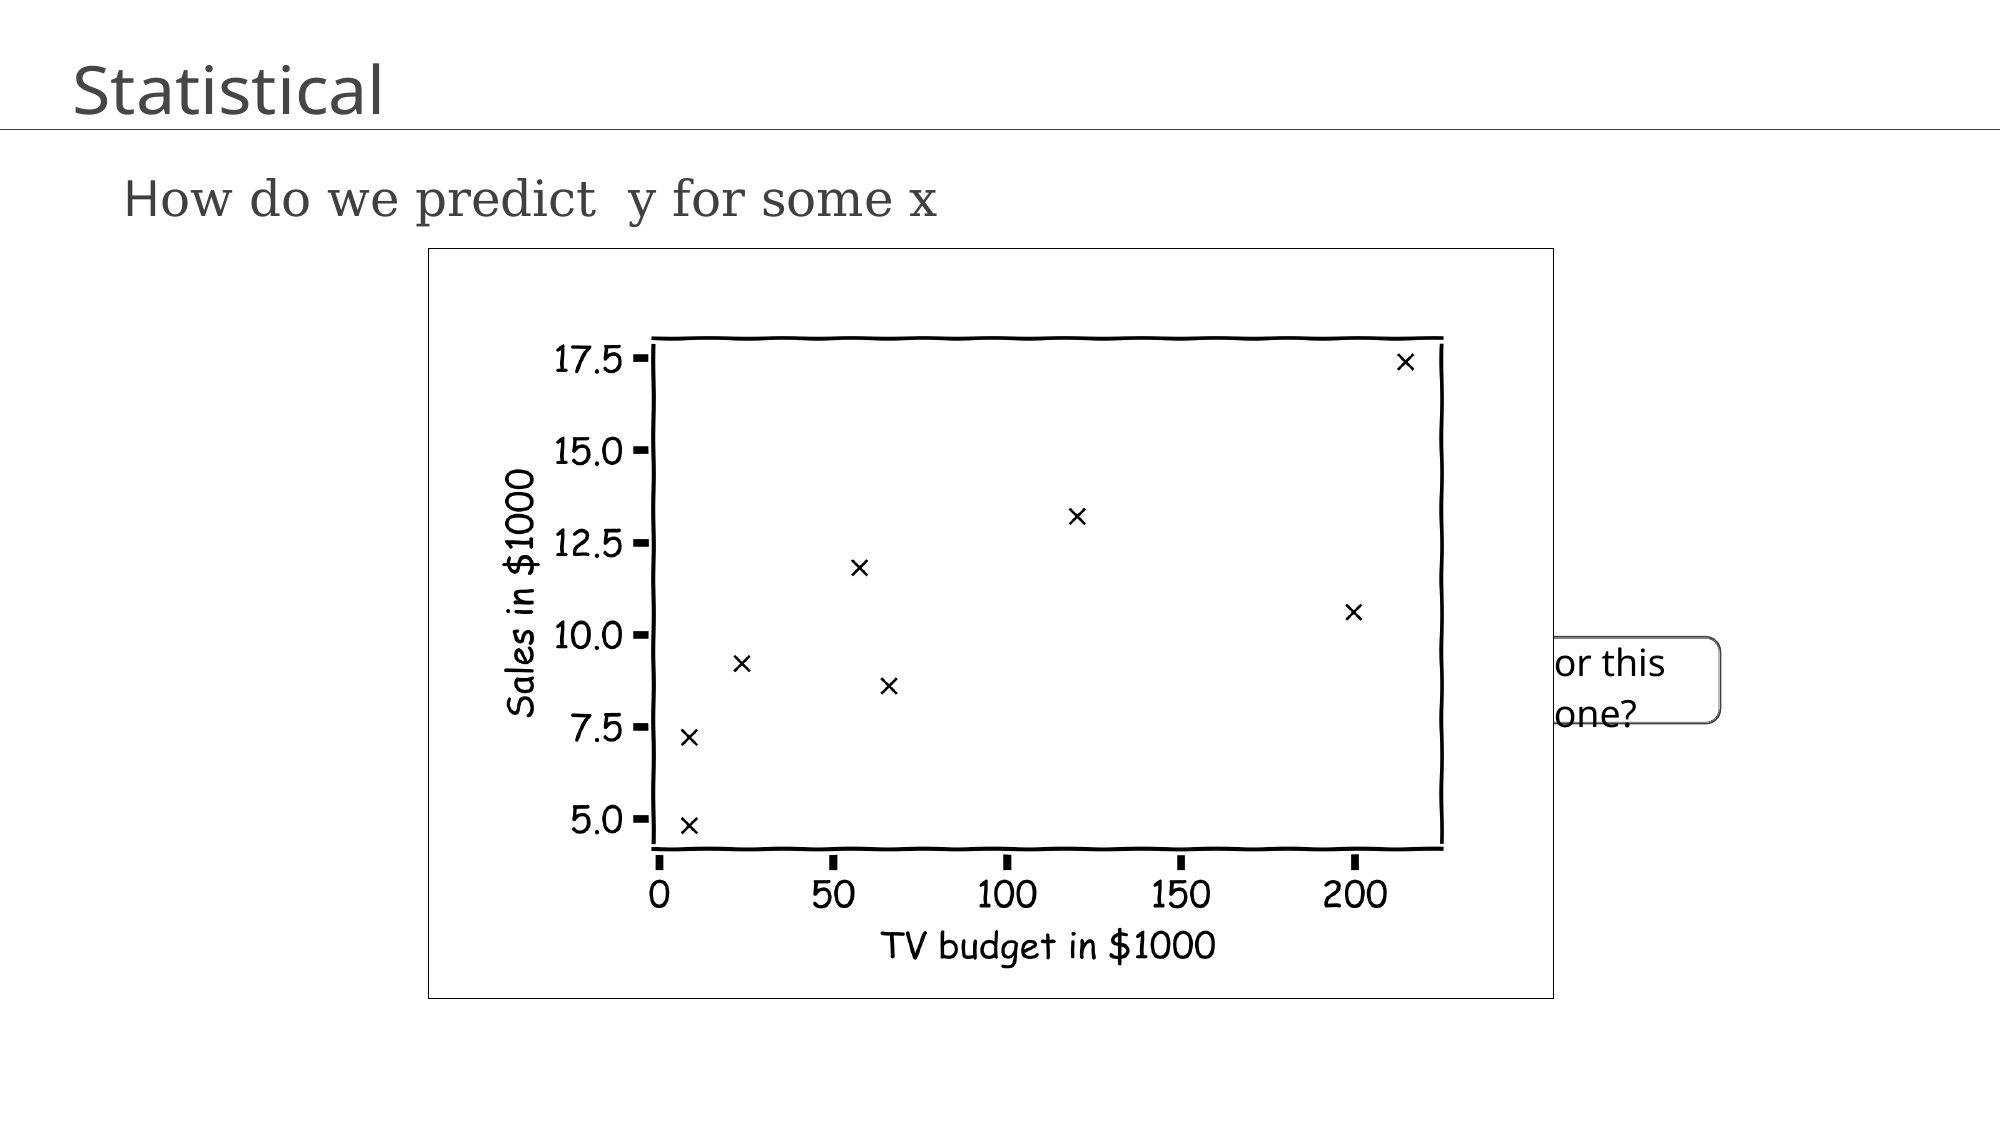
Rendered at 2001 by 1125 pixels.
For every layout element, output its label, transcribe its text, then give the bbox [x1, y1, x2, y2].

picture [429, 249, 1553, 998]
text How do we predict y for some x [123, 163, 2000, 231]
